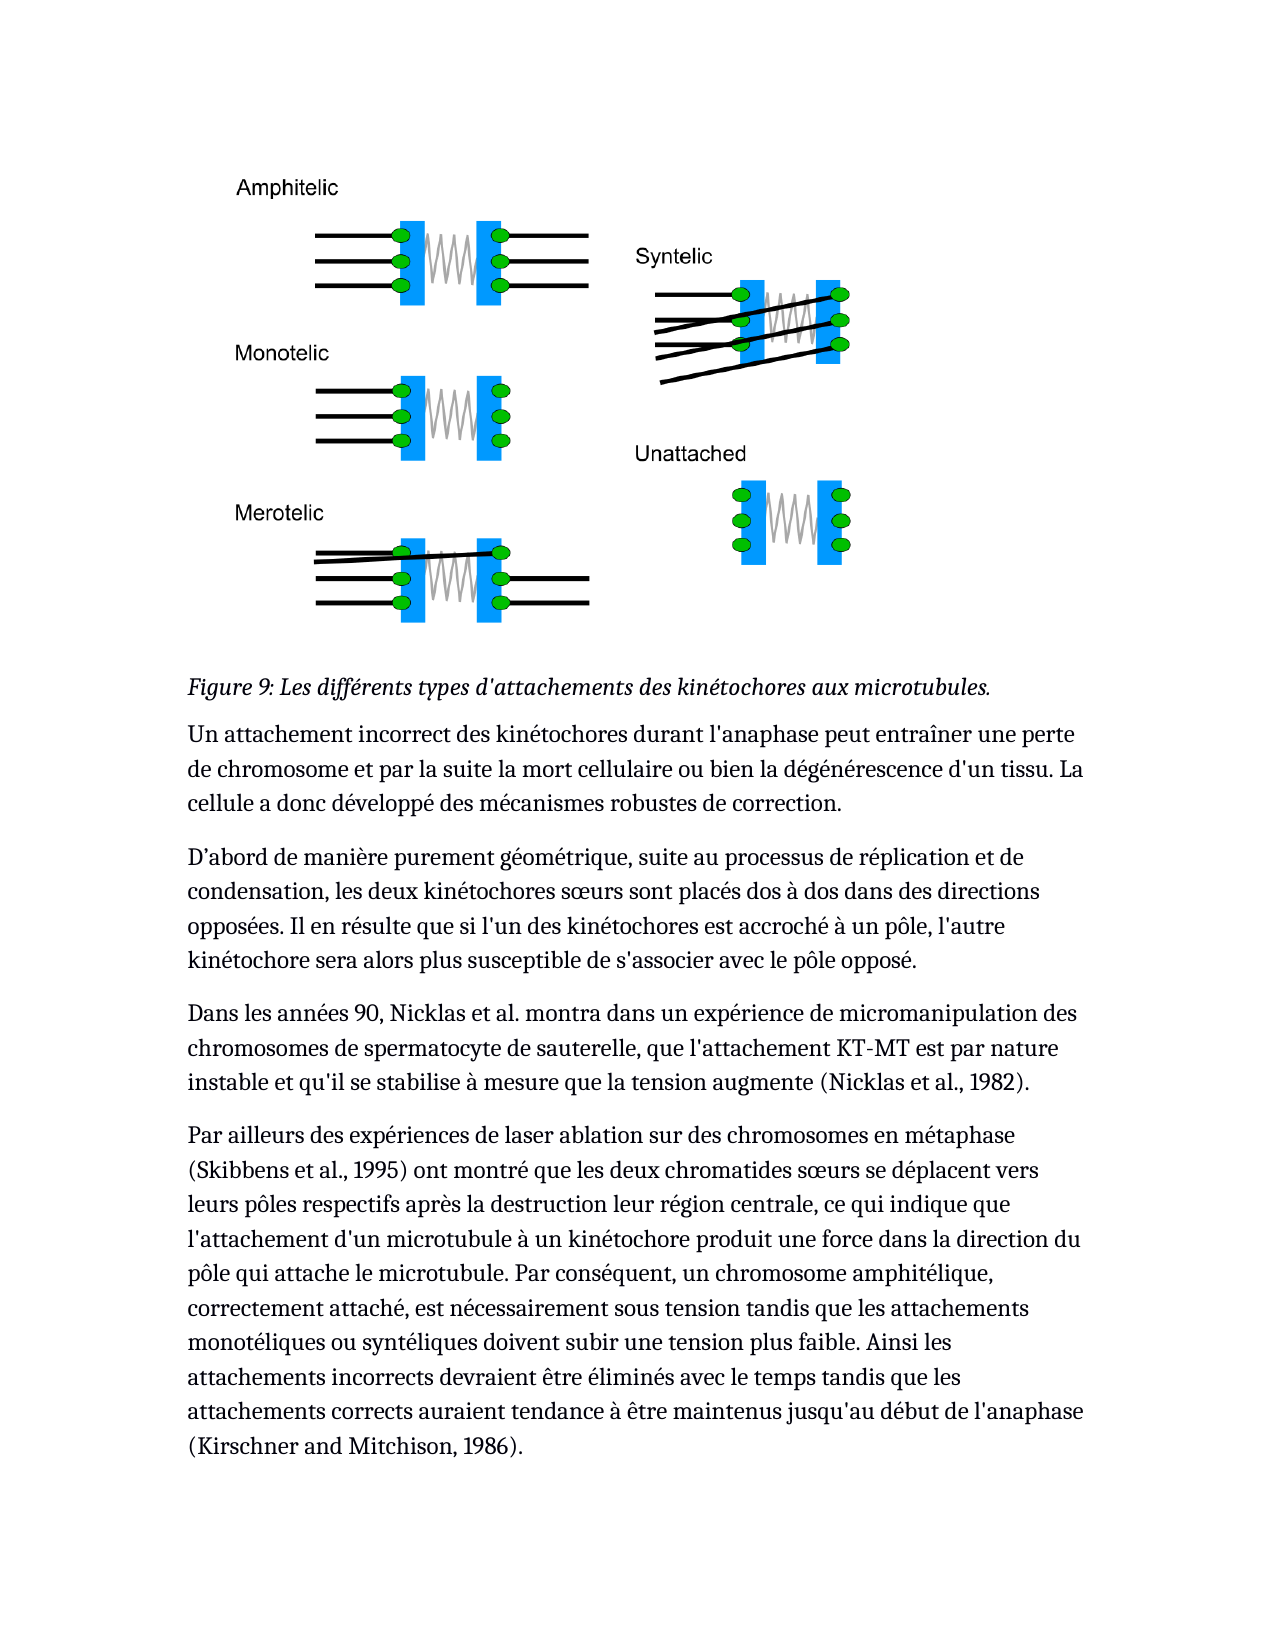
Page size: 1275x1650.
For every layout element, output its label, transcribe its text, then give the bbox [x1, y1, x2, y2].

text D’abord de manière purement géométrique, suite au processus de réplication et de condensation, les deux kinétochores sœurs sont placés dos à dos dans des directions opposées. Il en résulte que si l'un des kinétochores est accroché à un pôle, l'autre kinétochore sera alors plus susceptible de s'associer avec le pôle opposé. [187, 843, 1087, 975]
text Un attachement incorrect des kinétochores durant l'anaphase peut entraîner une perte de chromosome et par la suite la mort cellulaire ou bien la dégénérescence d'un tissu. La cellule a donc développé des mécanismes robustes de correction. [187, 720, 1087, 818]
text Dans les années 90, Nicklas et al. montra dans un expérience de micromanipulation des chromosomes de spermatocyte de sauterelle, que l'attachement KT-MT est par nature instable et qu'il se stabilise à mesure que la tension augmente (Nicklas et al., 1982). [187, 999, 1087, 1097]
picture [206, 150, 880, 652]
text Par ailleurs des expériences de laser ablation sur des chromosomes en métaphase (Skibbens et al., 1995) ont montré que les deux chromatides sœurs se déplacent vers leurs pôles respectifs après la destruction leur région centrale, ce qui indique que l'attachement d'un microtubule à un kinétochore produit une force dans la direction du pôle qui attache le microtubule. Par conséquent, un chromosome amphitélique, correctement attaché, est nécessairement sous tension tandis que les attachements monotéliques ou syntéliques doivent subir une tension plus faible. Ainsi les attachements incorrects devraient être éliminés avec le temps tandis que les attachements corrects auraient tendance à être maintenus jusqu'au début de l'anaphase (Kirschner and Mitchison, 1986). [187, 1121, 1087, 1461]
text Figure 9: Les différents types d'attachements des kinétochores aux microtubules. [187, 673, 1087, 702]
